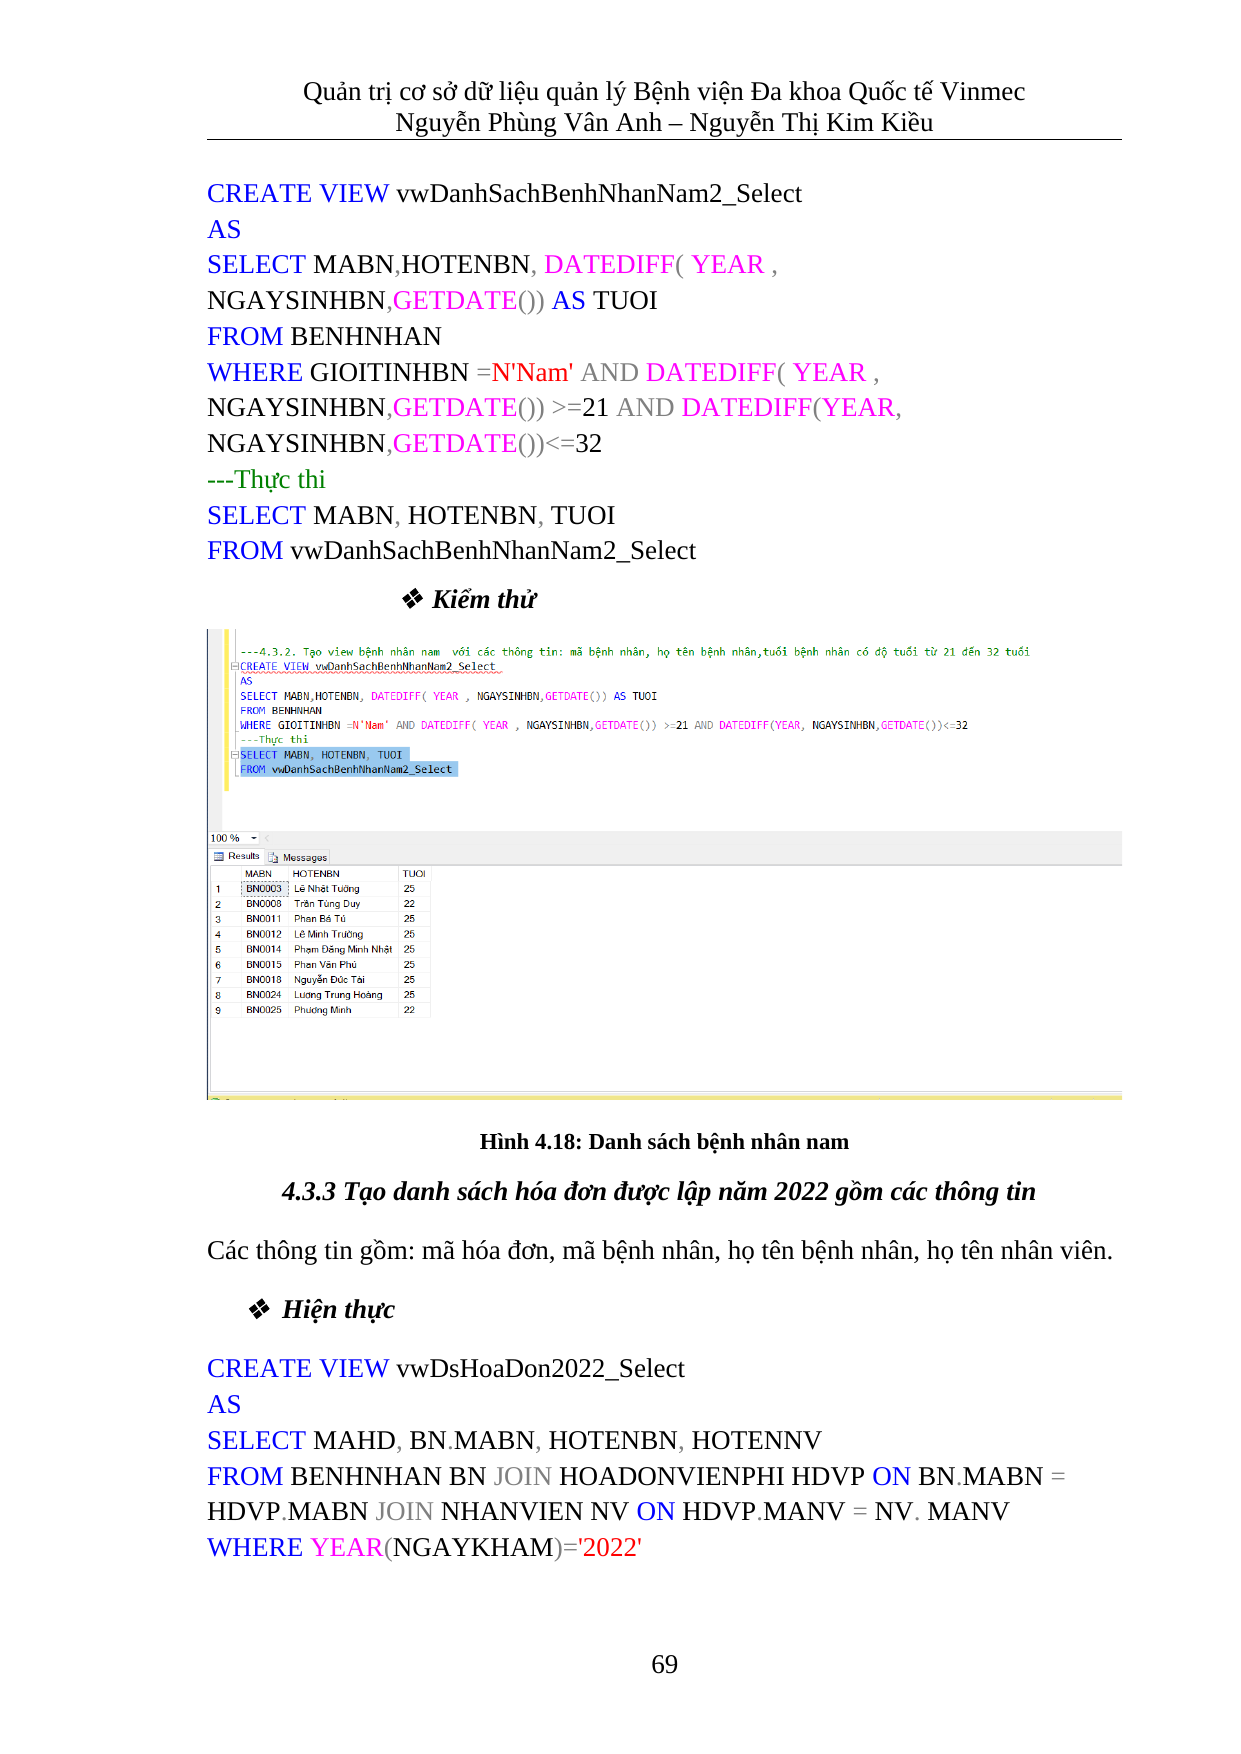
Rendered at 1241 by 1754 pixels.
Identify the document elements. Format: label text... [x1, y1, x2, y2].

list Kiểm thử [398, 583, 1122, 614]
text CREATE VIEW vwDanhSachBenhNhanNam2_Select [207, 177, 1122, 208]
text ---Thực thi [207, 463, 1122, 494]
text FROM BENHNHAN [207, 320, 1122, 351]
picture [206, 629, 1123, 1100]
text WHERE YEAR(NGAYKHAM)='2022' [207, 1531, 1122, 1562]
text AS [207, 1388, 1122, 1419]
text WHERE GIOITINHBN =N'Nam' AND DATEDIFF( YEAR , NGAYSINHBN,GETDATE()) >=21 AND DATEDIFF(YEAR, NGAYSINHBN,GETDATE())<=32 [207, 356, 1122, 458]
text FROM BENHNHAN BN JOIN HOADONVIENPHI HDVP ON BN.MABN = HDVP.MABN JOIN NHANVIEN NV ON HDVP.MANV = NV. MANV [207, 1460, 1122, 1527]
text CREATE VIEW vwDsHoaDon2022_Select [207, 1353, 1122, 1384]
text Các thông tin gồm: mã hóa đơn, mã bệnh nhân, họ tên bệnh nhân, họ tên nhân viên. [207, 1234, 1122, 1265]
subtitle Tạo danh sách hóa đơn được lập năm 2022 gồm các thông tin [282, 1175, 1122, 1206]
text SELECT MABN, HOTENBN, TUOI [207, 499, 1122, 530]
text AS [207, 213, 1122, 244]
text FROM vwDanhSachBenhNhanNam2_Select [207, 534, 1122, 566]
list Hiện thực [244, 1293, 1122, 1324]
text SELECT MAHD, BN.MABN, HOTENBN, HOTENNV [207, 1424, 1122, 1455]
text SELECT MABN,HOTENBN, DATEDIFF( YEAR , NGAYSINHBN,GETDATE()) AS TUOI [207, 249, 1122, 316]
